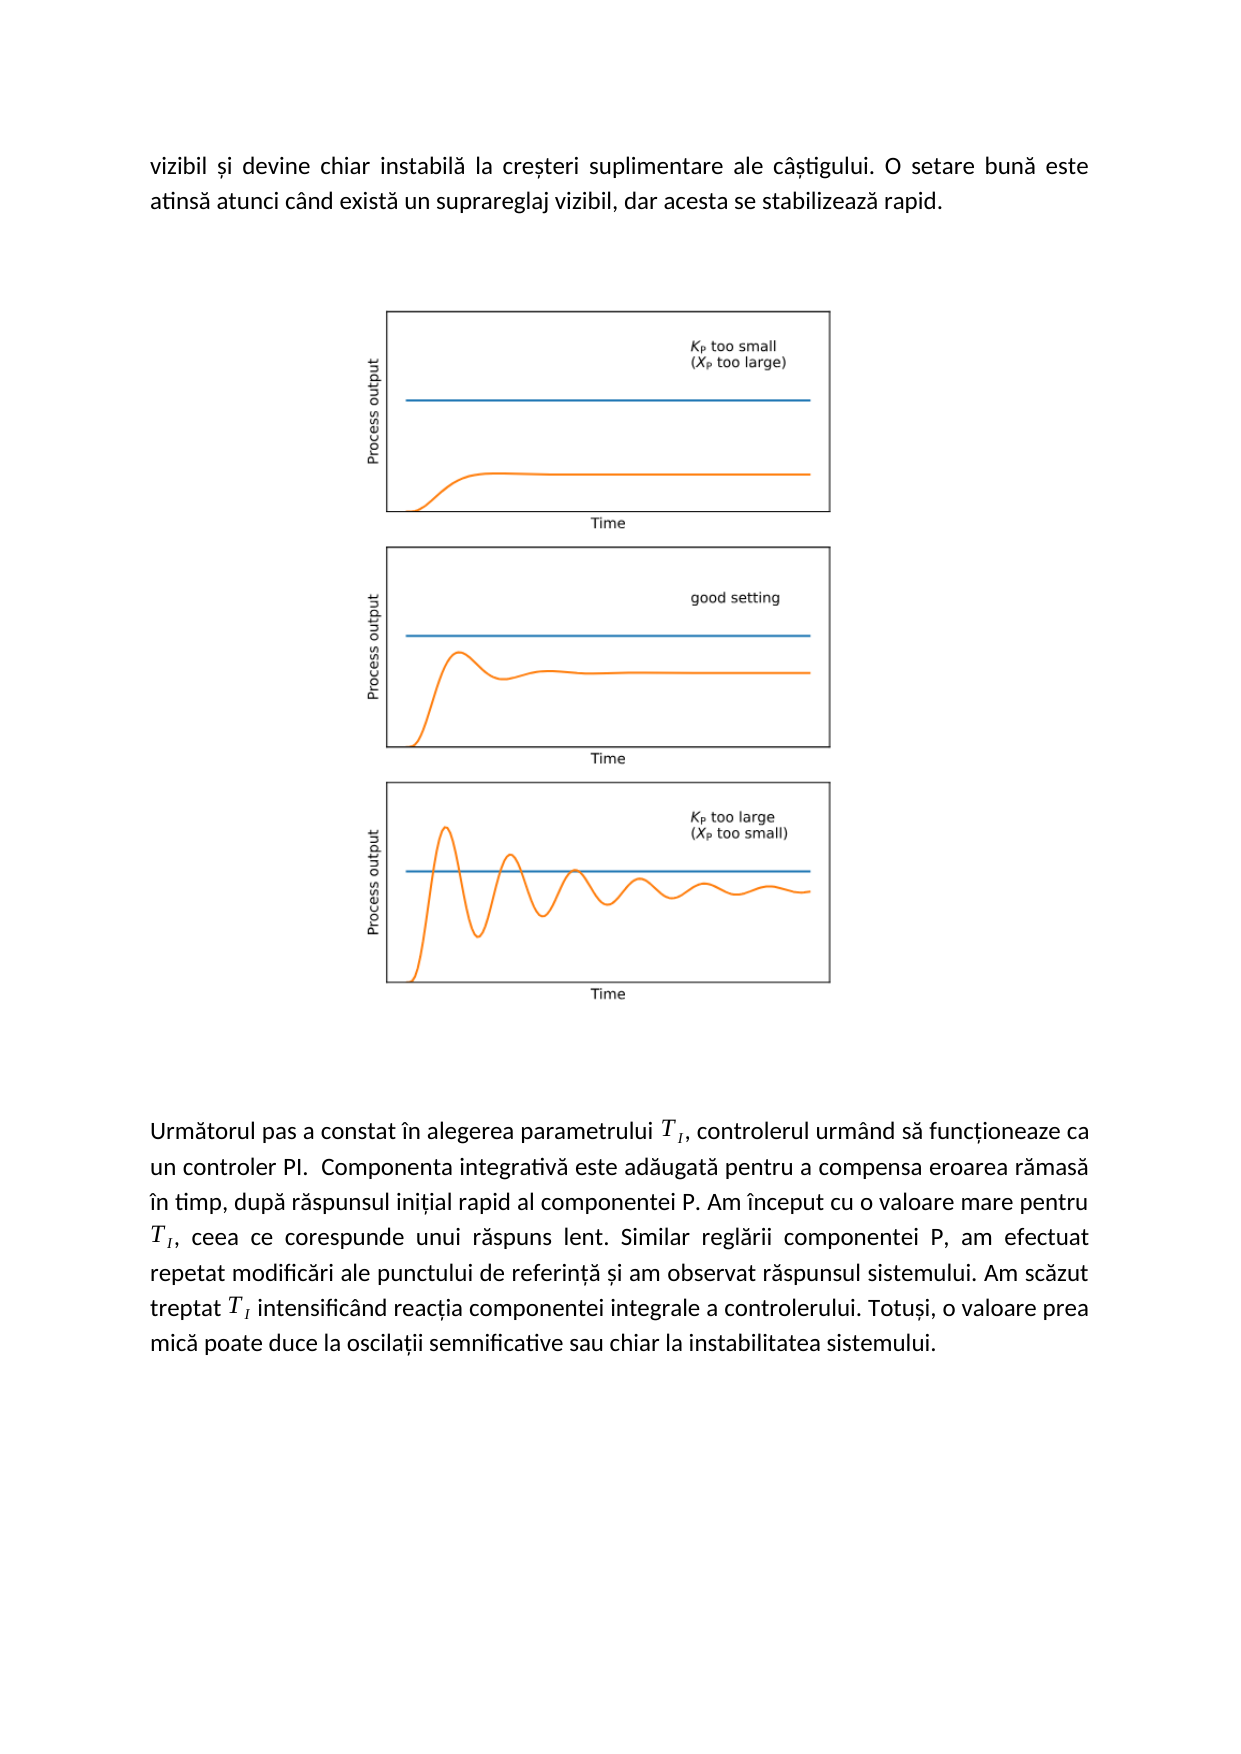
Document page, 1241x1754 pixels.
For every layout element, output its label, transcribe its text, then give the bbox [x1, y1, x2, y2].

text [150, 150, 1090, 216]
text Următorul pas a constat în alegerea parametrului , controlerul urmând să funcționeaze ca un controler PI. Componenta integrativă este adăugată pentru a compensa eroarea rămasă în timp, după răspunsul inițial rapid al componentei P. Am început cu o valoare mare pentru , ceea ce corespunde unui răspuns lent. Similar reglării componentei P, am efectuat repetat modificări ale punctului de referință și am observat răspunsul sistemului. Am scăzut treptat intensificând reacția componentei integrale a controlerului. Totuși, o valoare prea mică poate duce la oscilații semnificative sau chiar la instabilitatea sistemului. [150, 1115, 1090, 1358]
picture [311, 293, 894, 1017]
